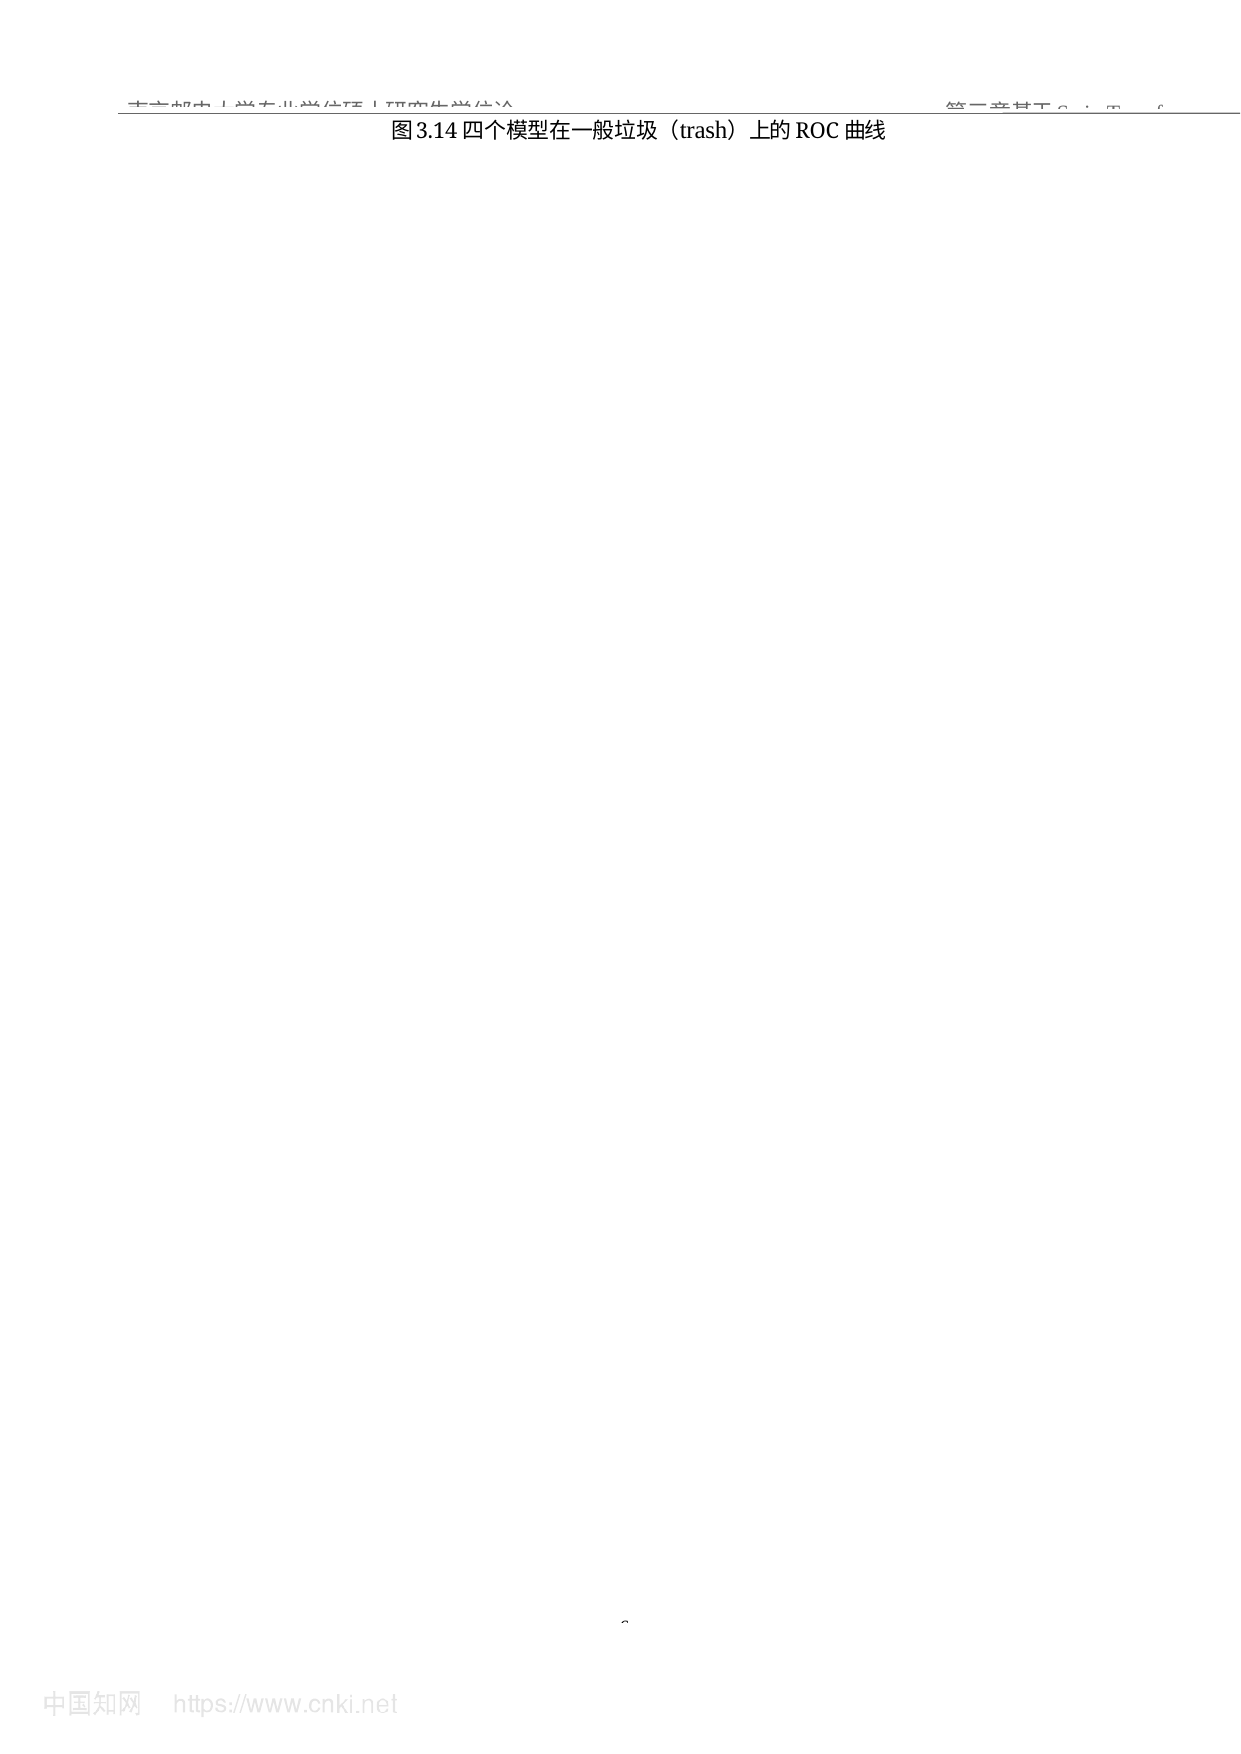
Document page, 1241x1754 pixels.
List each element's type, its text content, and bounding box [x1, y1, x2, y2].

picture [337, 1694, 352, 1713]
picture [356, 1694, 397, 1713]
text 图 3.14 四个模型在一般垃圾（trash）上的 ROC 曲线 [391, 114, 1178, 144]
picture [44, 1691, 140, 1716]
